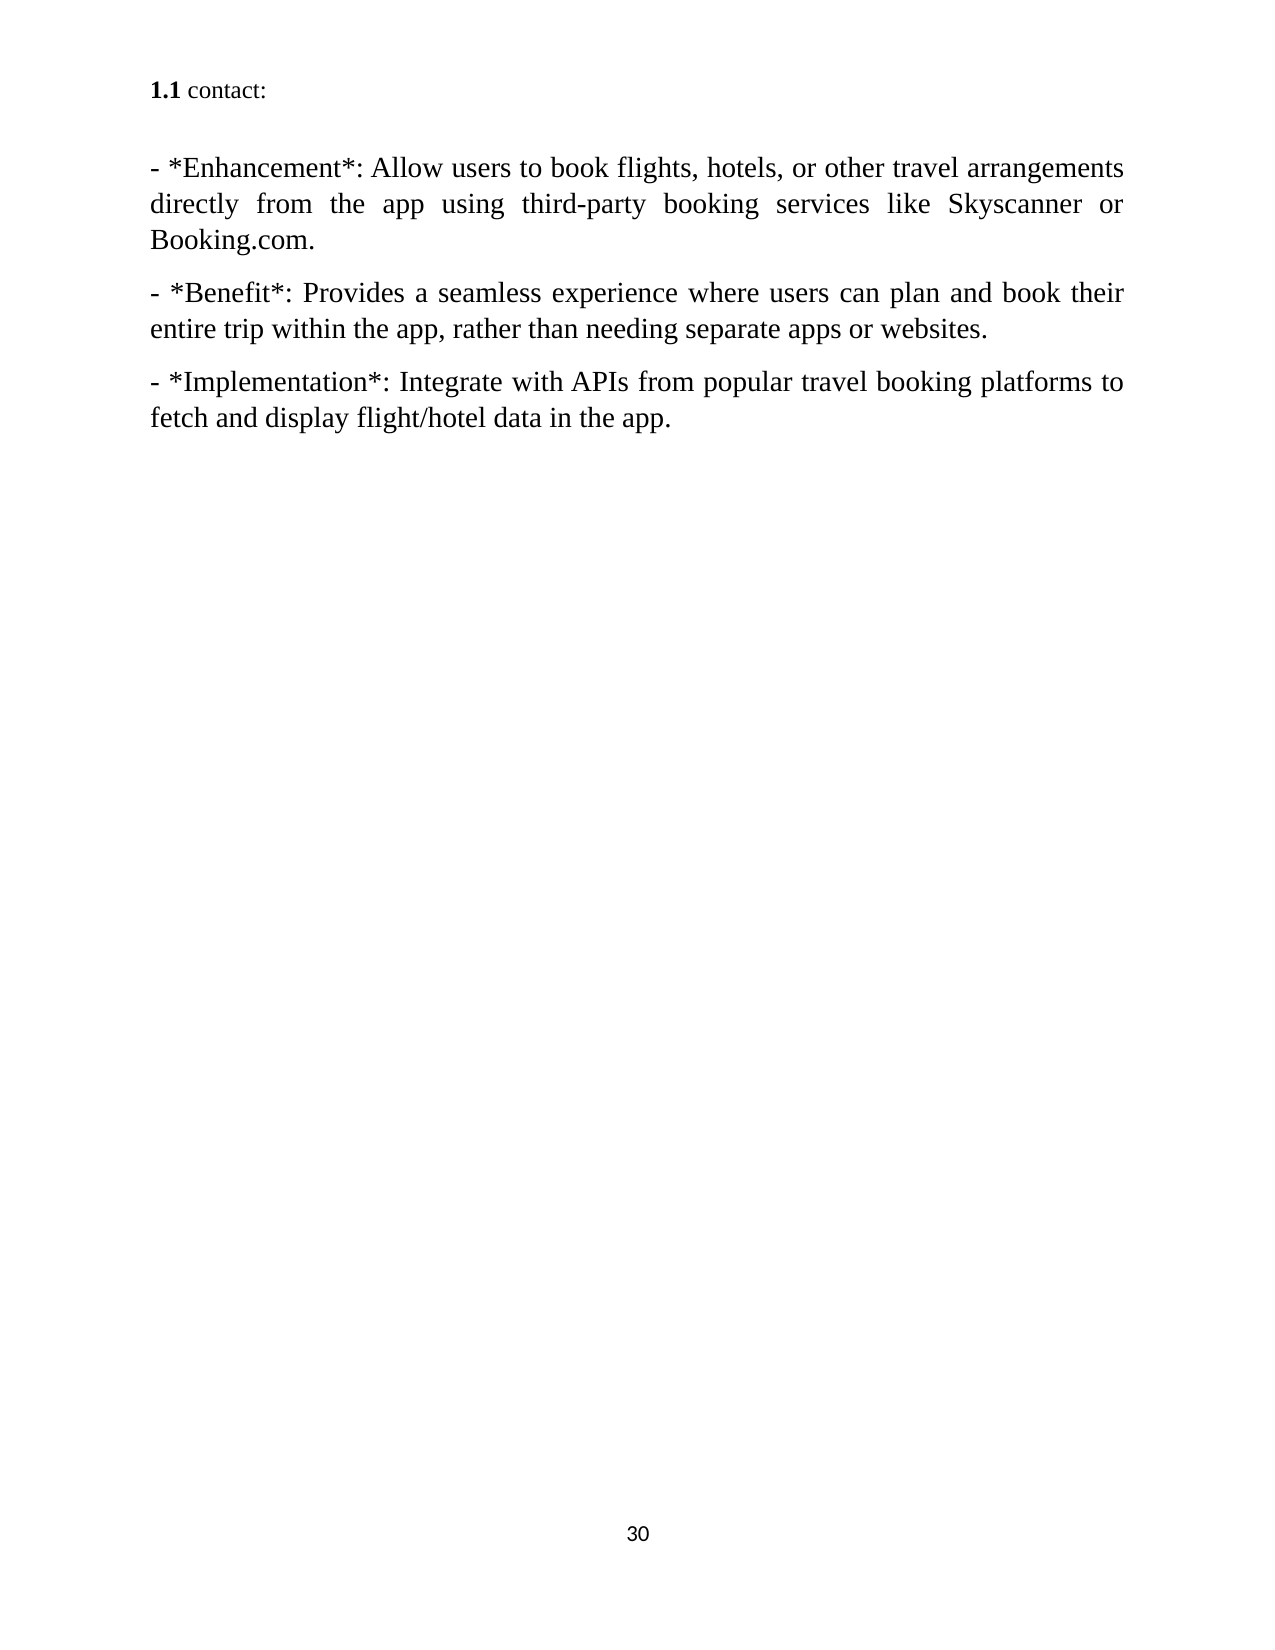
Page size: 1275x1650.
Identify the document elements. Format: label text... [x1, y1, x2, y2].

text - *Enhancement*: Allow users to book flights, hotels, or other travel arrangements directly from the app using third-party booking services like Skyscanner or Booking.com. [150, 150, 1125, 256]
text - *Implementation*: Integrate with APIs from popular travel booking platforms to fetch and display flight/hotel data in the app. [150, 364, 1125, 434]
text - *Benefit*: Provides a seamless experience where users can plan and book their entire trip within the app, rather than needing separate apps or websites. [150, 275, 1125, 345]
